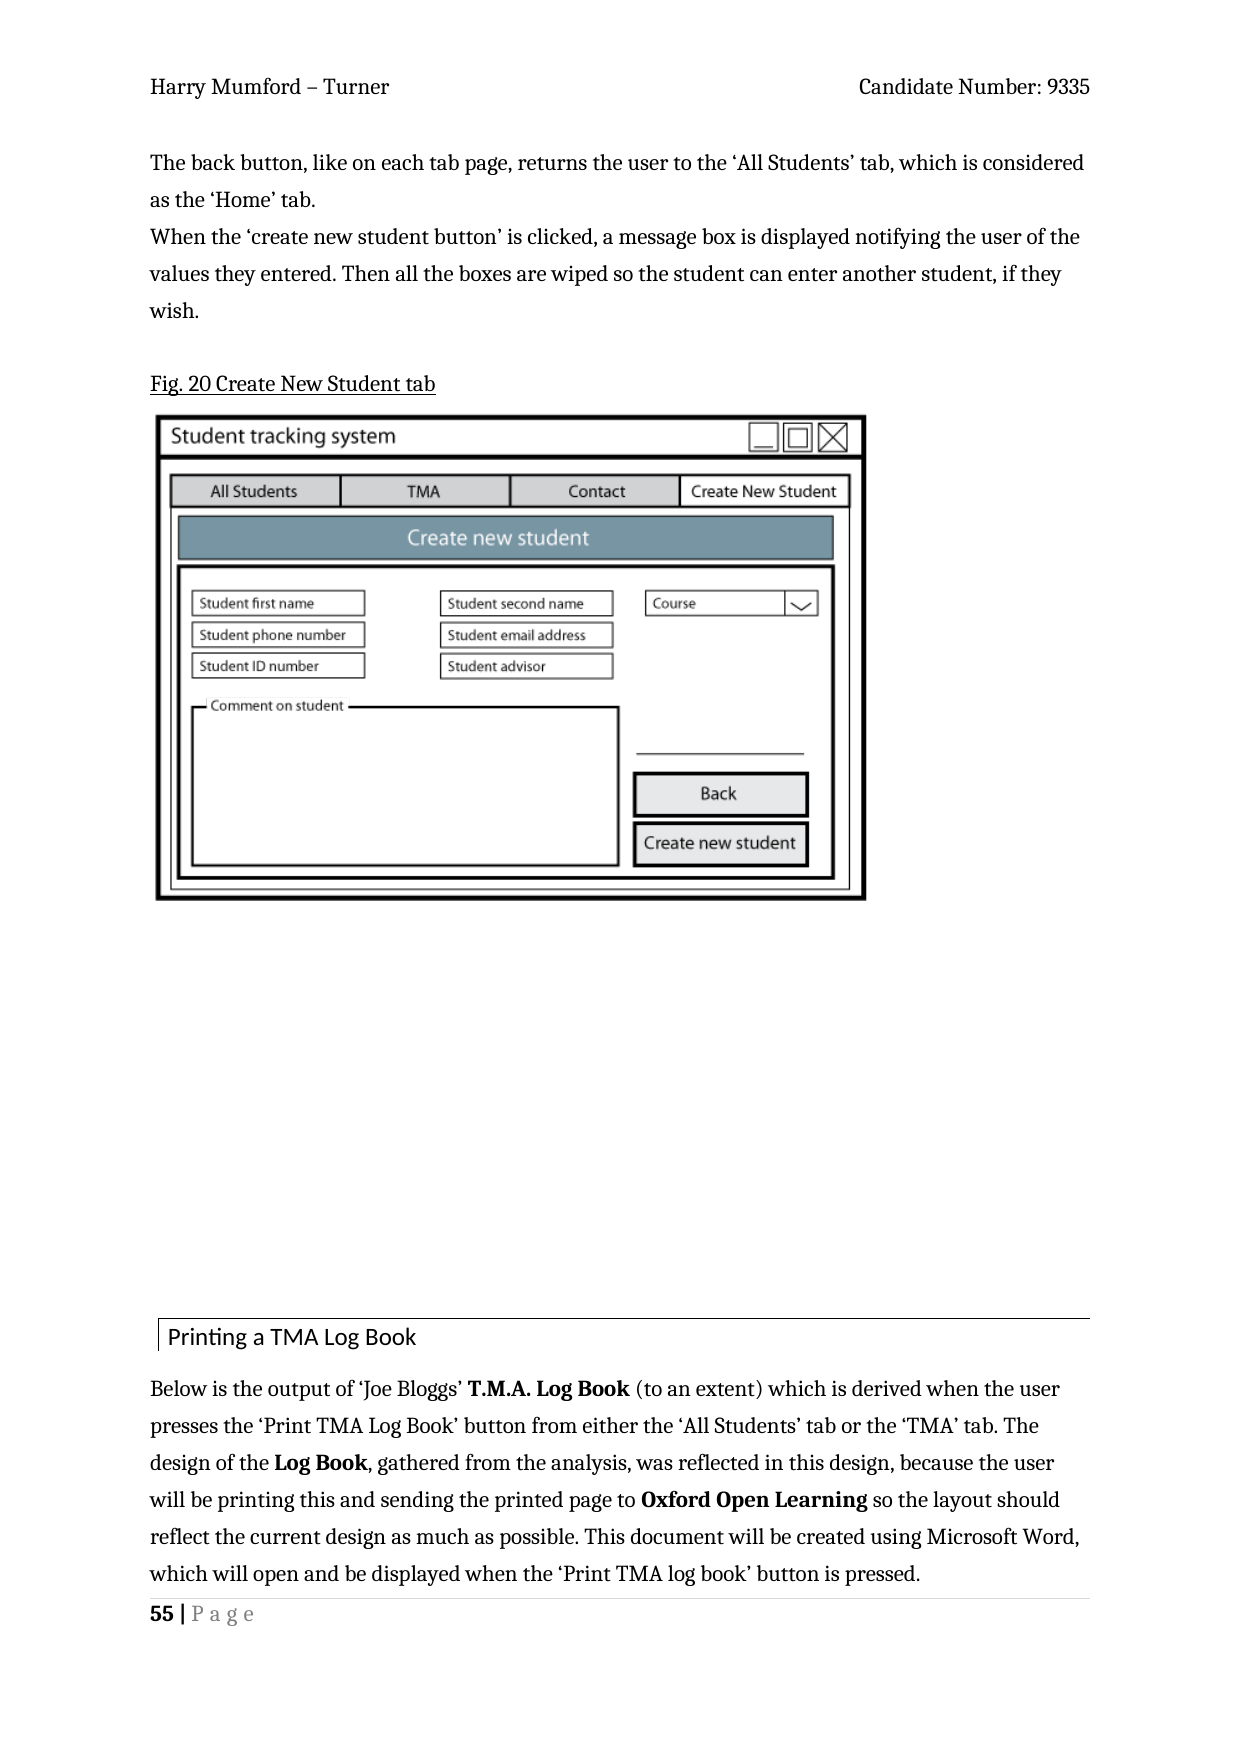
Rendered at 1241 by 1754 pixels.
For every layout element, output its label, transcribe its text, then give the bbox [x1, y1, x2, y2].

text The back button, like on each tab page, returns the user to the ‘All Students’ tab, which is considered as the ‘Home’ tab. [150, 150, 1090, 213]
subtitle Printing a TMA Log Book [159, 1319, 1090, 1351]
picture [150, 408, 874, 906]
text Fig. 20 Create New Student tab [150, 371, 1090, 398]
text When the ‘create new student button’ is clicked, a message box is displayed notifying the user of the values they entered. Then all the boxes are wiped so the student can enter another student, if they wish. [150, 224, 1090, 324]
text Below is the output of ‘Joe Bloggs’ T.M.A. Log Book (to an extent) which is derived when the user presses the ‘Print TMA Log Book’ button from either the ‘All Students’ tab or the ‘TMA’ tab. The design of the Log Book, gathered from the analysis, was reflected in this design, because the user will be printing this and sending the printed page to Oxford Open Learning so the layout should reflect the current design as much as possible. This document will be created using Microsoft Word, which will open and be displayed when the ‘Print TMA log book’ button is pressed. [150, 1376, 1090, 1587]
